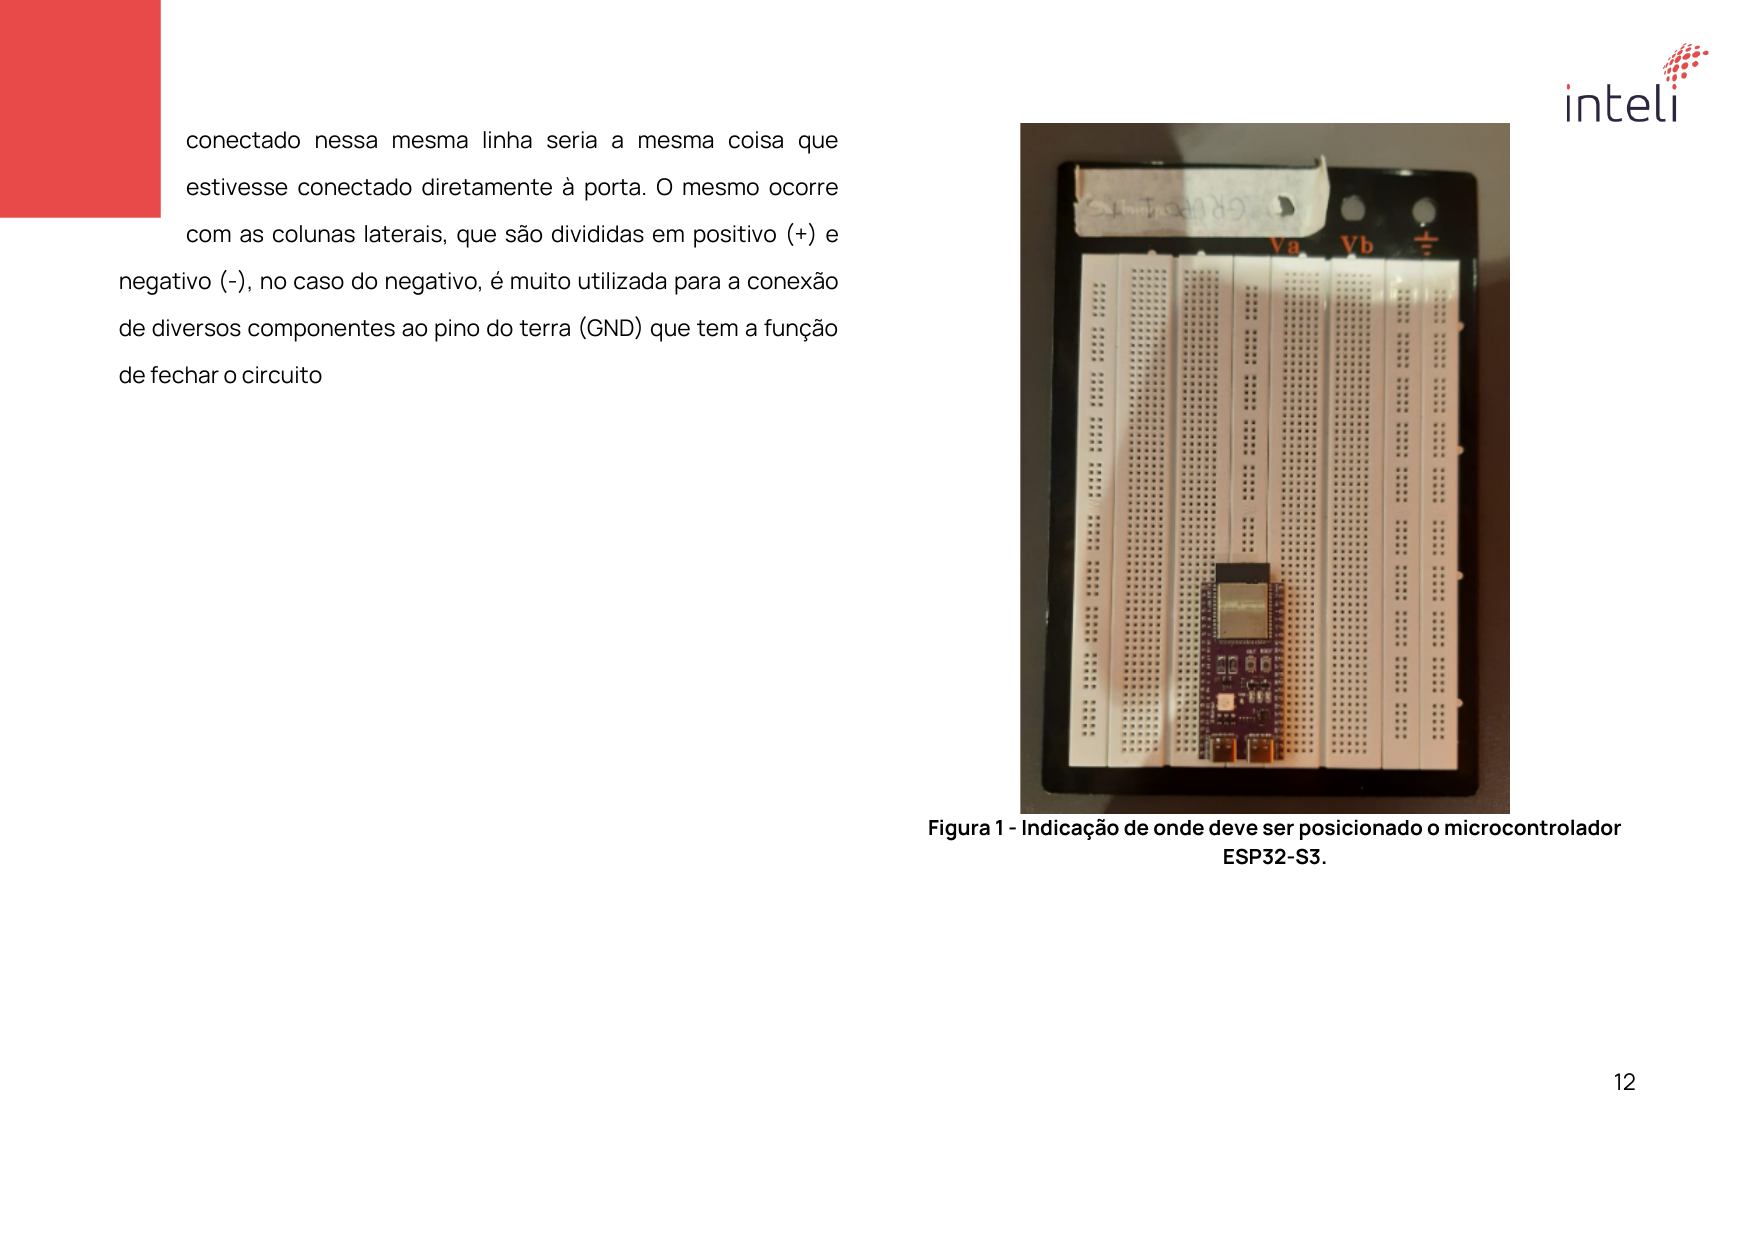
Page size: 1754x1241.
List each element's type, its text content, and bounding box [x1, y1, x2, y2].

picture [1020, 123, 1510, 814]
text Figura 1 - Indicação de onde deve ser posicionado o microcontrolador ESP32-S3. [914, 813, 1636, 870]
picture [0, 0, 161, 218]
picture [1566, 43, 1709, 122]
